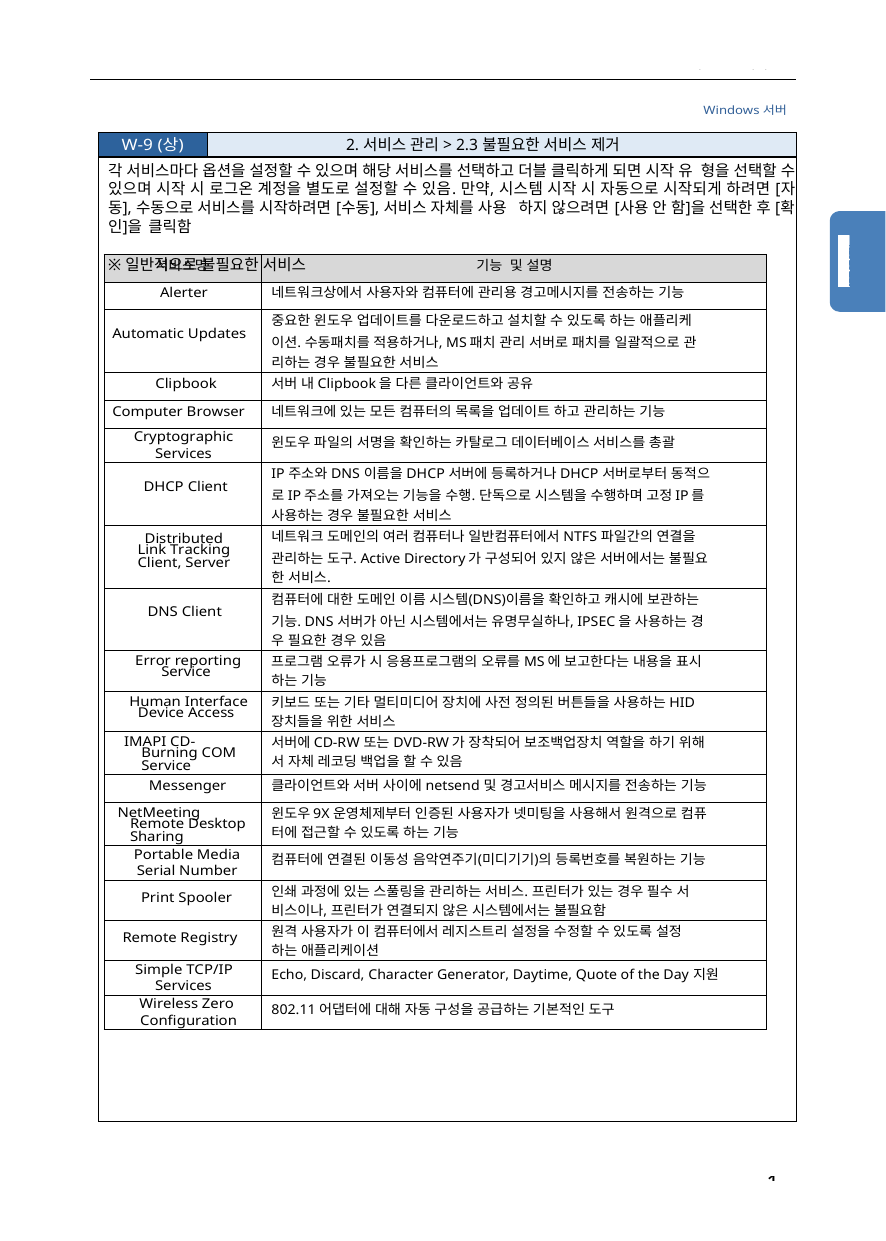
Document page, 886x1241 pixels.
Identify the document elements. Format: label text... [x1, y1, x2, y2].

table_cell Distributed Link Tracking Client, Server [105, 526, 261, 588]
table_header 기능 및 설명 [262, 255, 766, 282]
table_cell 서버에 CD-RW 또는 DVD-RW가 장착되어 보조백업장치 역할을 하기 위해 서 자체 레코딩 백업을 할 수 있음 [262, 732, 766, 774]
table_cell 윈도우 파일의 서명을 확인하는 카탈로그 데이터베이스 서비스를 총괄 [262, 429, 766, 462]
table_cell 중요한 윈도우 업데이트를 다운로드하고 설치할 수 있도록 하는 애플리케 이션. 수동패치를 적용하거나, MS패치 관리 서버로 패치를 일괄적으로 관 리하는 경우 불필요한 서비스 [262, 310, 766, 372]
table_cell Automatic Updates [105, 310, 261, 372]
table_cell IMAPI CD-Burning COM Service [105, 732, 261, 774]
table_cell Clipbook [105, 373, 261, 400]
table_cell Error reporting Service [105, 651, 261, 691]
table_cell Print Spooler [105, 881, 261, 920]
table_cell Echo, Discard, Character Generator, Daytime, Quote of the Day 지원 [262, 961, 766, 995]
table_cell 네트워크상에서 사용자와 컴퓨터에 관리용 경고메시지를 전송하는 기능 [262, 283, 766, 309]
table_cell 802.11 어댑터에 대해 자동 구성을 공급하는 기본적인 도구 [262, 996, 766, 1029]
picture [838, 235, 850, 287]
table_cell 컴퓨터에 연결된 이동성 음악연주기(미디기기)의 등록번호를 복원하는 기능 [262, 846, 766, 879]
table_cell Messenger [105, 775, 261, 802]
table_cell Cryptographic Services [105, 429, 261, 462]
table_cell 네트워크에 있는 모든 컴퓨터의 목록을 업데이트 하고 관리하는 기능 [262, 401, 766, 428]
table_cell 프로그램 오류가 시 응용프로그램의 오류를 MS에 보고한다는 내용을 표시 하는 기능 [262, 651, 766, 691]
table_cell Simple TCP/IP Services [105, 961, 261, 995]
table_cell Computer Browser [105, 401, 261, 428]
table_cell 서버 내 Clipbook을 다른 클라이언트와 공유 [262, 373, 766, 400]
table_header 서비스명 [105, 255, 261, 282]
table_cell IP 주소와 DNS 이름을 DHCP 서버에 등록하거나 DHCP 서버로부터 동적으 로 IP주소를 가져오는 기능을 수행. 단독으로 시스템을 수행하며 고정IP를 사용하는 경우 불필요한 서비스 [262, 463, 766, 525]
table_cell 인쇄 과정에 있는 스풀링을 관리하는 서비스. 프린터가 있는 경우 필수 서 비스이나, 프린터가 연결되지 않은 시스템에서는 불필요함 [262, 881, 766, 920]
table_cell 클라이언트와 서버 사이에 netsend 및 경고서비스 메시지를 전송하는 기능 [262, 775, 766, 802]
table_cell 윈도우9X 운영체제부터 인증된 사용자가 넷미팅을 사용해서 원격으로 컴퓨 터에 접근할 수 있도록 하는 기능 [262, 803, 766, 845]
table_cell Human Interface Device Access [105, 692, 261, 731]
table_cell Alerter [105, 283, 261, 309]
table_cell 키보드 또는 기타 멀티미디어 장치에 사전 정의된 버튼들을 사용하는 HID 장치들을 위한 서비스 [262, 692, 766, 731]
table_cell 컴퓨터에 대한 도메인 이름 시스템(DNS)이름을 확인하고 캐시에 보관하는 기능. DNS 서버가 아닌 시스템에서는 유명무실하나, IPSEC을 사용하는 경 우 필요한 경우 있음 [262, 589, 766, 650]
table_cell DNS Client [105, 589, 261, 650]
table_cell Portable Media Serial Number [105, 846, 261, 879]
table_cell 네트워크 도메인의 여러 컴퓨터나 일반컴퓨터에서 NTFS 파일간의 연결을 관리하는 도구. Active Directory가 구성되어 있지 않은 서버에서는 불필요 한 서비스. [262, 526, 766, 588]
table_cell NetMeeting Remote Desktop Sharing [105, 803, 261, 845]
table_cell Wireless Zero Configuration [105, 996, 261, 1029]
table_cell Remote Registry [105, 921, 261, 960]
table_cell 원격 사용자가 이 컴퓨터에서 레지스트리 설정을 수정할 수 있도록 설정 하는 애플리케이션 [262, 921, 766, 960]
text Windows 서버 [649, 102, 787, 118]
table_cell DHCP Client [105, 463, 261, 525]
